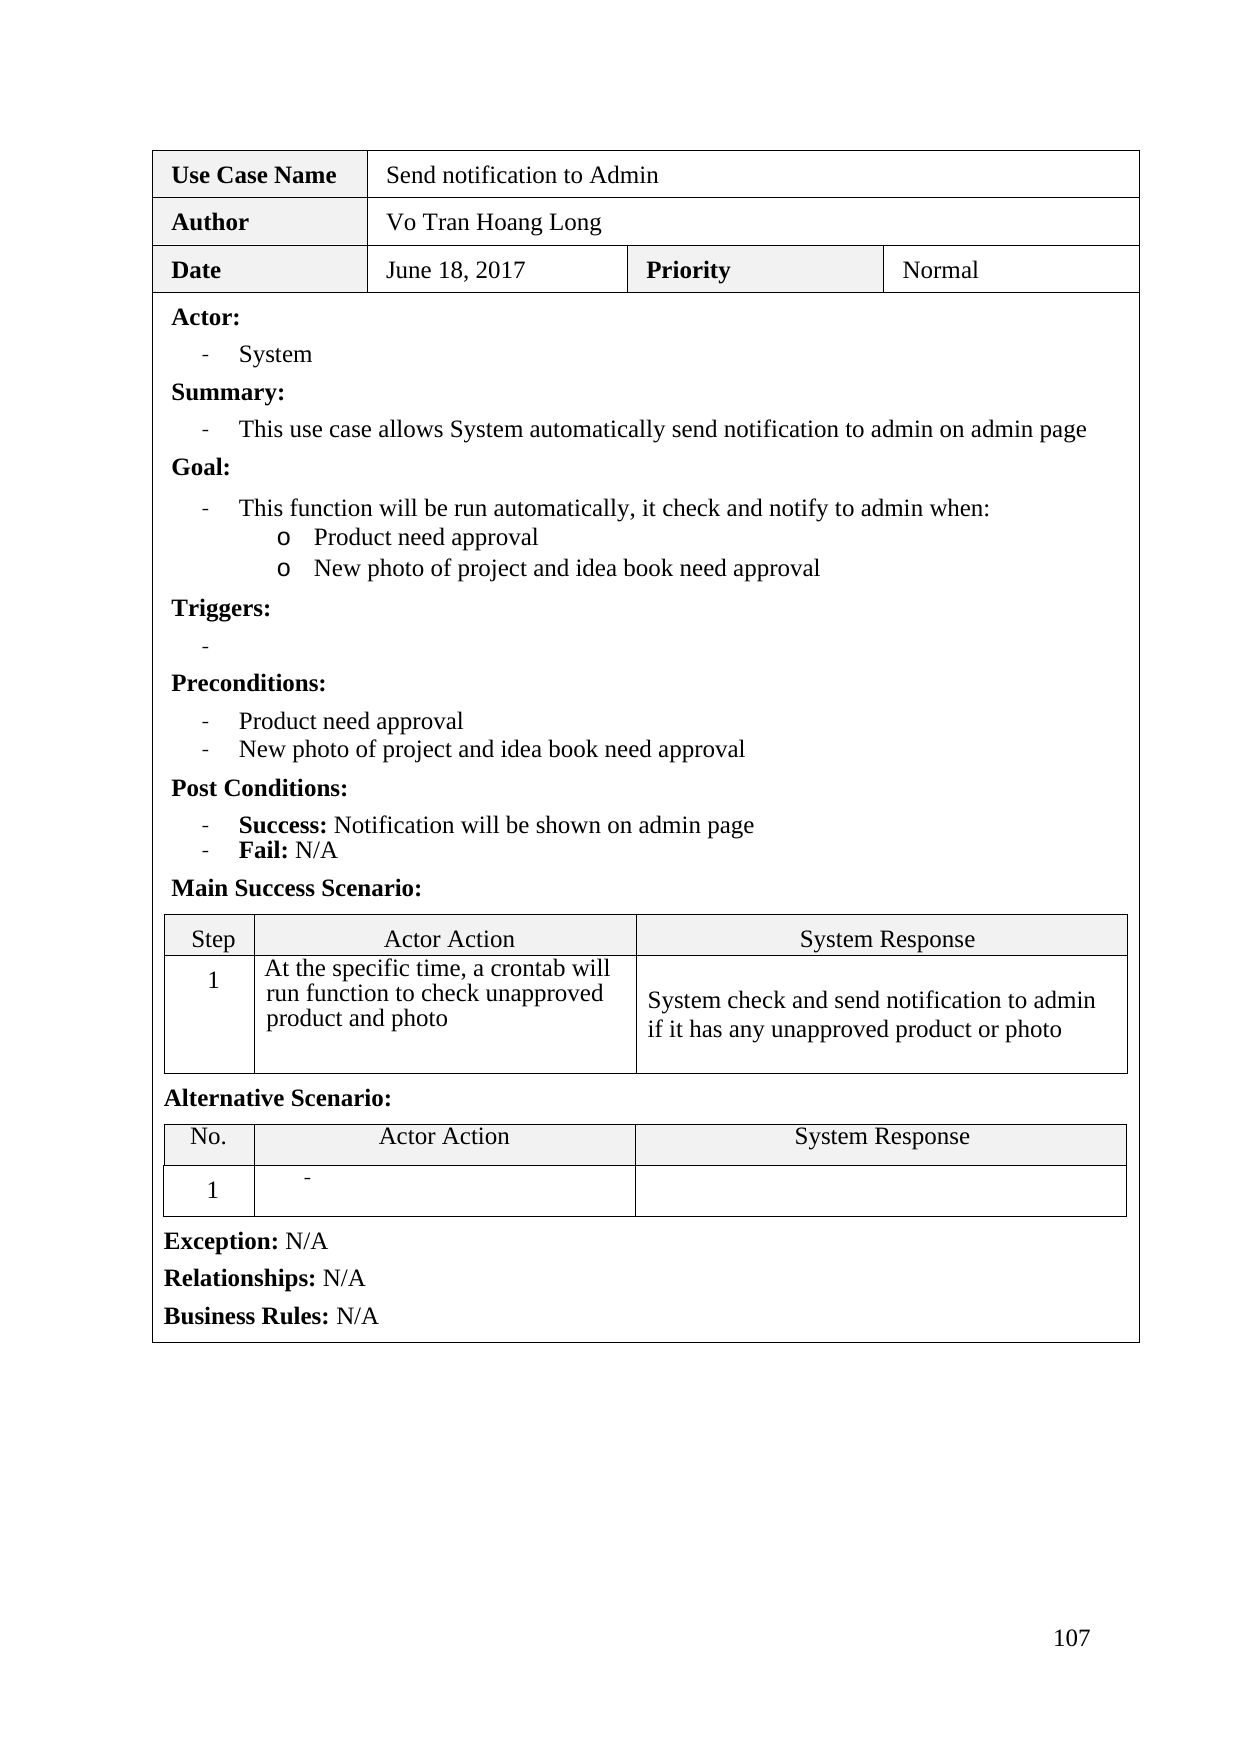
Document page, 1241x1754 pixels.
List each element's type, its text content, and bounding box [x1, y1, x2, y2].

table_cell Vo Tran Hoang Long [368, 198, 1139, 244]
table_cell Author [153, 198, 367, 244]
table_cell Actor: System Summary: This use case allows System automatically send notification to admin on admin page Goal: This function will be run automatically, it check and notify to admin when: Product need approval New photo of project and idea book need approval Triggers: Preconditions: Product need approval New photo of project and idea book need approval Post Conditions: Success: Notification will be shown on admin page Fail: N/A Main Success Scenario: Alternative Scenario: Exception: N/A Relationships: N/A Business Rules: N/A [153, 293, 1139, 1342]
table_cell Priority [628, 246, 883, 292]
table_cell Date [153, 246, 367, 292]
table_cell Send notification to Admin [368, 151, 1139, 197]
table_cell Use Case Name [153, 151, 367, 197]
table_cell Normal [884, 246, 1139, 292]
table_cell June 18, 2017 [368, 246, 627, 292]
